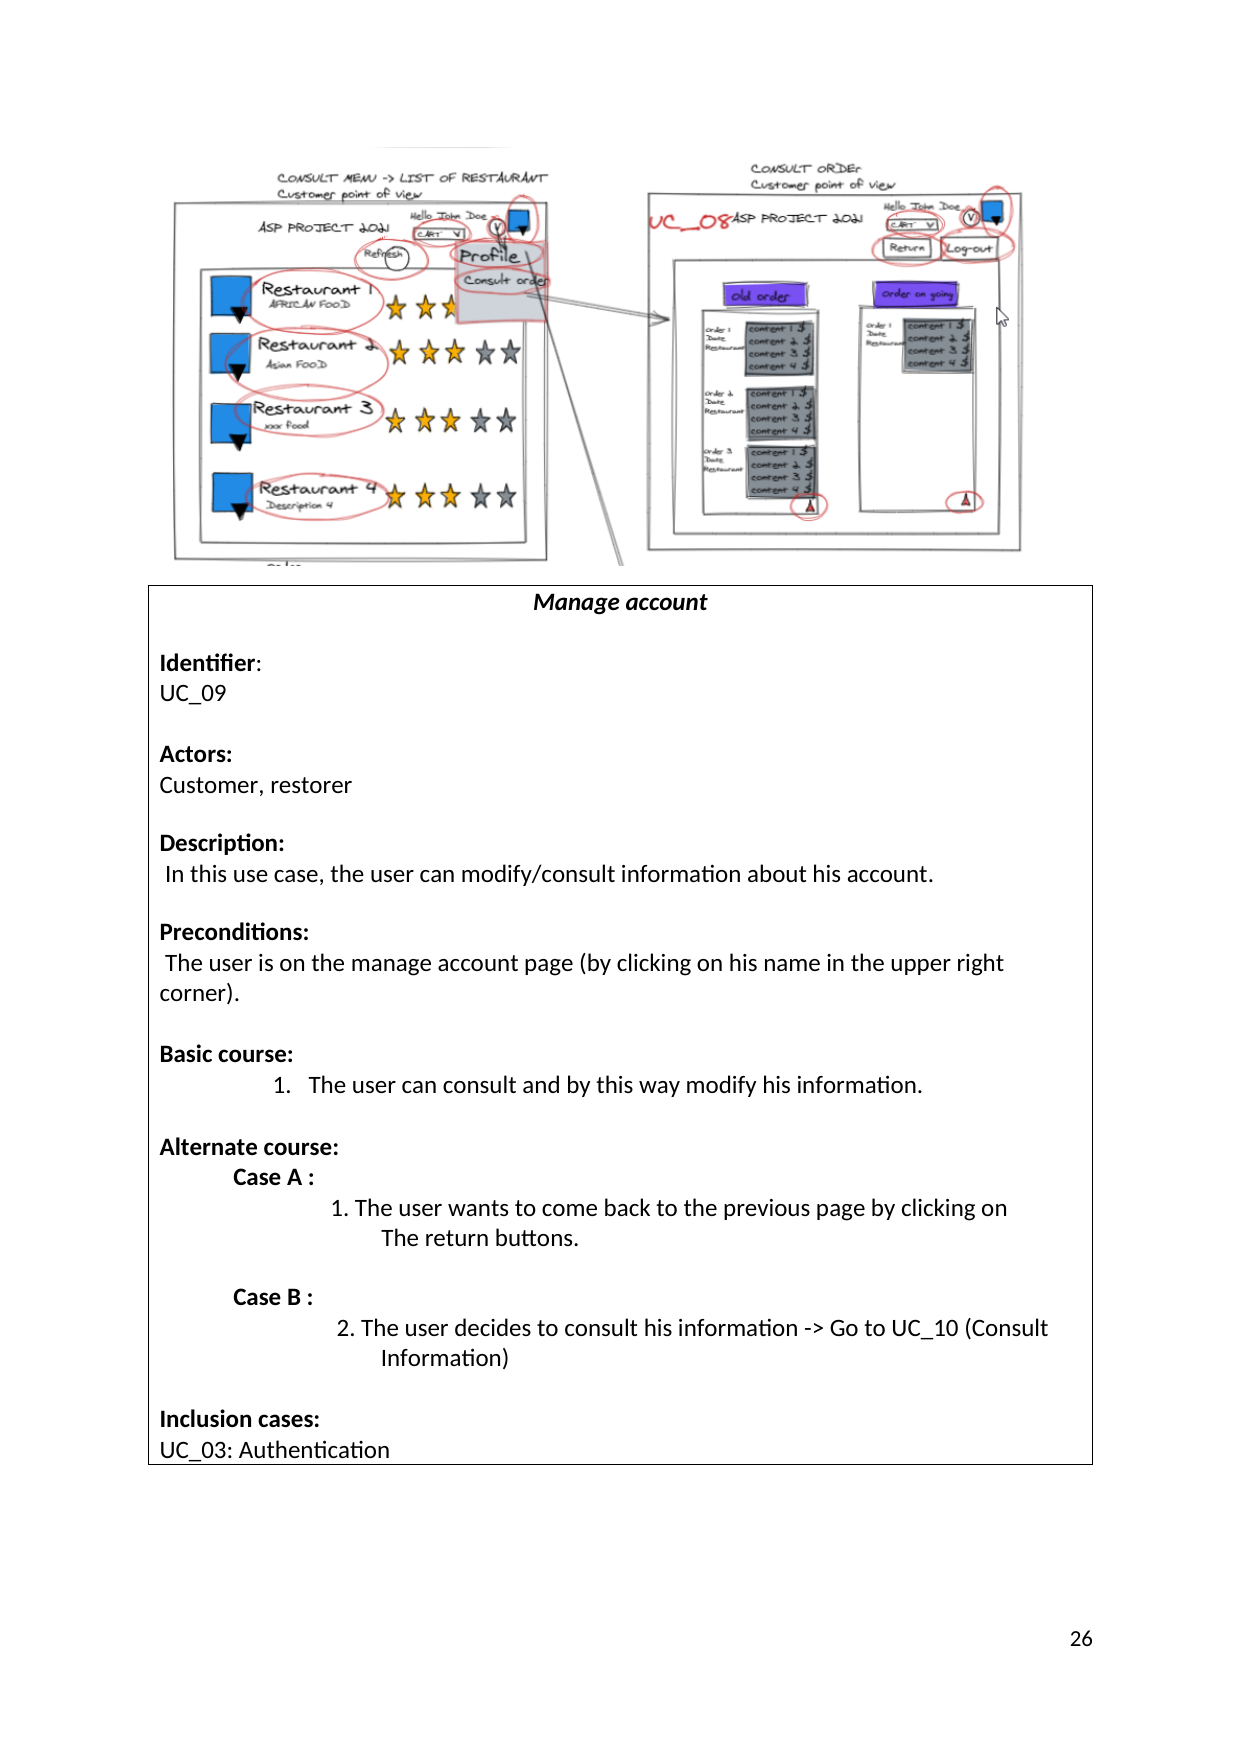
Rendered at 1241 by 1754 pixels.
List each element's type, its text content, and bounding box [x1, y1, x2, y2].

picture [147, 147, 1036, 566]
table_header Manage account Identifier: UC_09 Actors: Customer, restorer Description: In this use case, the user can modify/consult information about his account. Preconditions: The user is on the manage account page (by clicking on his name in the upper right corner). Basic course: 1. The user can consult and by this way modify his information. Alternate course: Case A : 1. The user wants to come back to the previous page by clicking on The return buttons. Case B : 2. The user decides to consult his information -> Go to UC_10 (Consult Information) Inclusion cases: UC_03: Authentication [149, 586, 1092, 1464]
